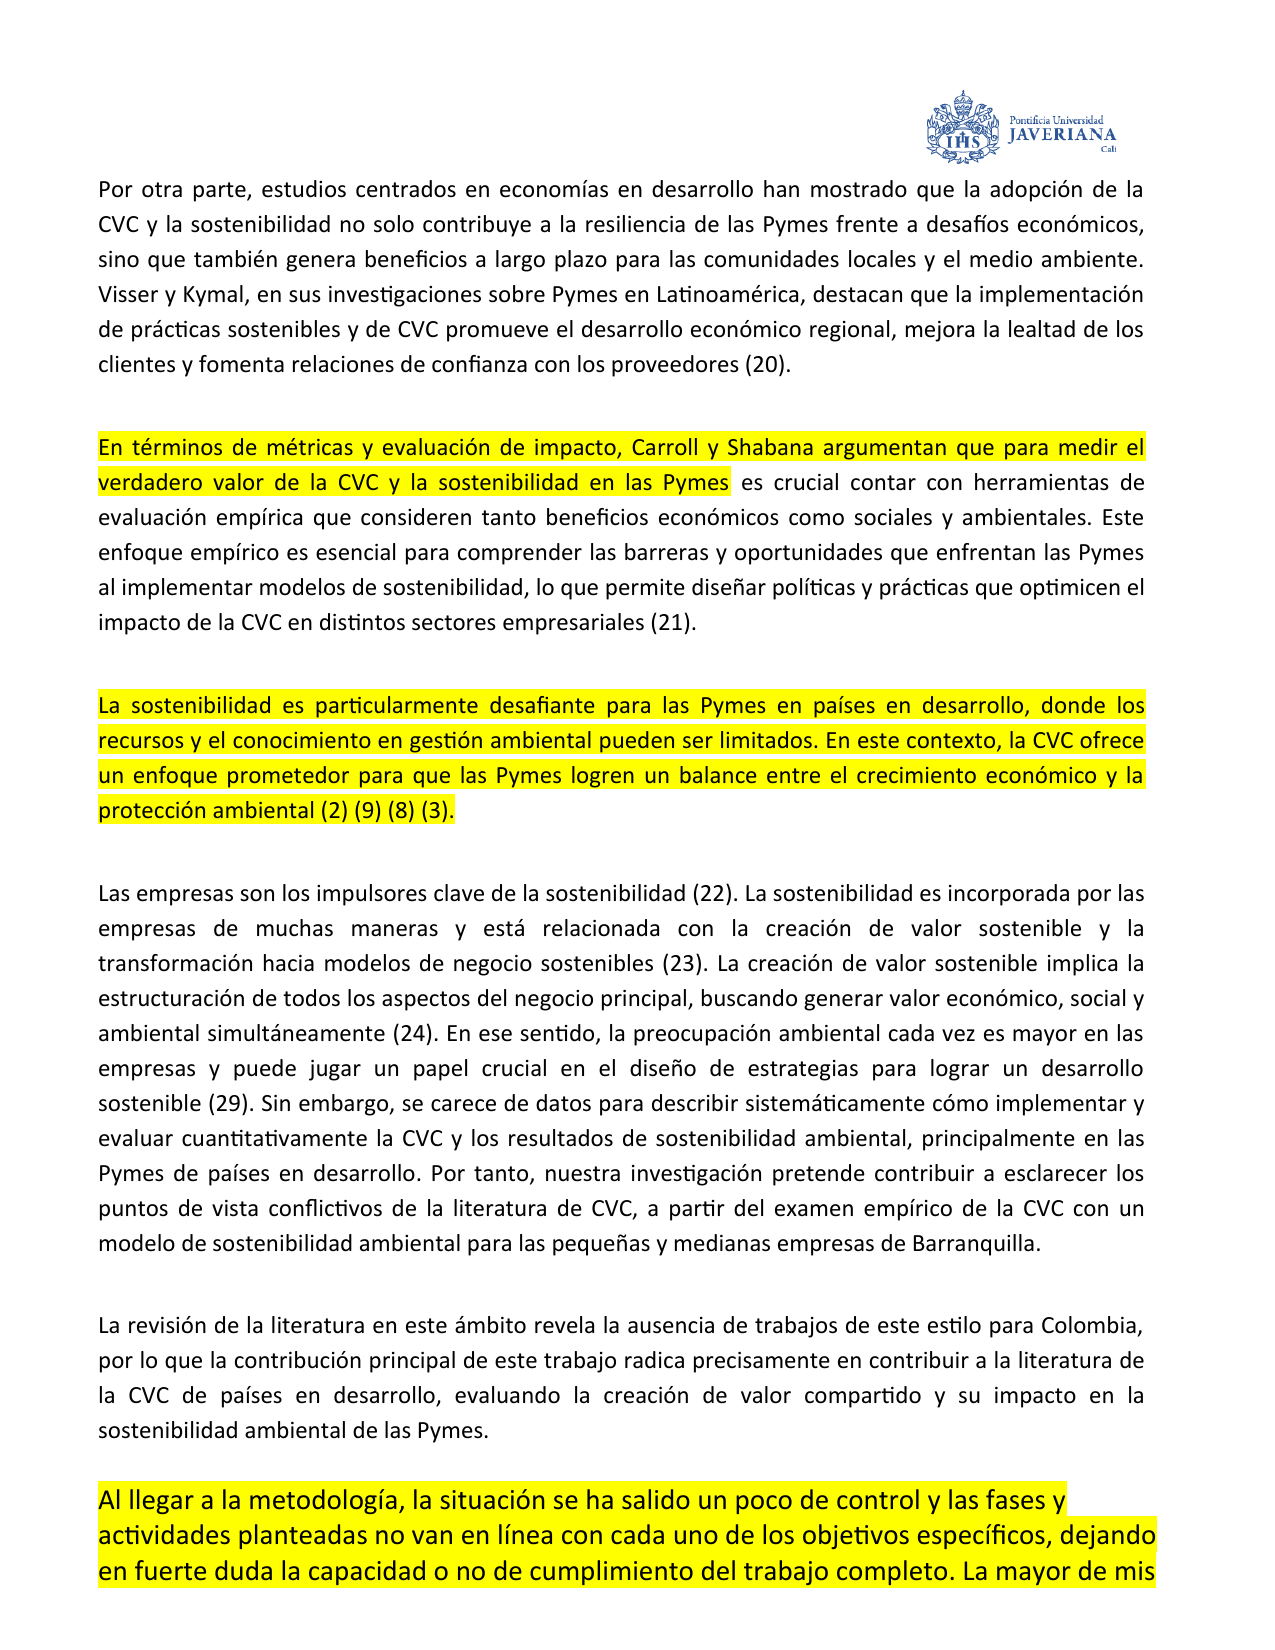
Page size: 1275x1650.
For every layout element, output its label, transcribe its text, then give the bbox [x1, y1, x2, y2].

text La revisión de la literatura en este ámbito revela la ausencia de trabajos de este estilo para Colombia, por lo que la contribución principal de este trabajo radica precisamente en contribuir a la literatura de la CVC de países en desarrollo, evaluando la creación de valor compartido y su impacto en la sostenibilidad ambiental de las Pymes. [98, 1309, 1146, 1445]
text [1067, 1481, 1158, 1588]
text Por otra parte, estudios centrados en economías en desarrollo han mostrado que la adopción de la CVC y la sostenibilidad no solo contribuye a la resiliencia de las Pymes frente a desafíos económicos, sino que también genera beneficios a largo plazo para las comunidades locales y el medio ambiente. Visser y Kymal, en sus investigaciones sobre Pymes en Latinoamérica, destacan que la implementación de prácticas sostenibles y de CVC promueve el desarrollo económico regional, mejora la lealtad de los clientes y fomenta relaciones de confianza con los proveedores (20). [98, 173, 1146, 378]
text La sostenibilidad es particularmente desafiante para las Pymes en países en desarrollo, donde los recursos y el conocimiento en gestión ambiental pueden ser limitados. En este contexto, la CVC ofrece un enfoque prometedor para que las Pymes logren un balance entre el crecimiento económico y la protección ambiental (2) (9) (8) (3). [98, 789, 1146, 824]
text En términos de métricas y evaluación de impacto, Carroll y Shabana argumentan que para medir el verdadero valor de la CVC y la sostenibilidad en las Pymes es crucial contar con herramientas de evaluación empírica que consideren tanto beneficios económicos como sociales y ambientales. Este enfoque empírico es esencial para comprender las barreras y oportunidades que enfrentan las Pymes al implementar modelos de sostenibilidad, lo que permite diseñar políticas y prácticas que optimicen el impacto de la CVC en distintos sectores empresariales (21). [98, 461, 1146, 636]
picture [917, 78, 1125, 173]
text Las empresas son los impulsores clave de la sostenibilidad (22). La sostenibilidad es incorporada por las empresas de muchas maneras y está relacionada con la creación de valor sostenible y la transformación hacia modelos de negocio sostenibles (23). La creación de valor sostenible implica la estructuración de todos los aspectos del negocio principal, buscando generar valor económico, social y ambiental simultáneamente (24). En ese sentido, la preocupación ambiental cada vez es mayor en las empresas y puede jugar un papel crucial en el diseño de estrategias para lograr un desarrollo sostenible (29). Sin embargo, se carece de datos para describir sistemáticamente cómo implementar y evaluar cuantitativamente la CVC y los resultados de sostenibilidad ambiental, principalmente en las Pymes de países en desarrollo. Por tanto, nuestra investigación pretende contribuir a esclarecer los puntos de vista conflictivos de la literatura de CVC, a partir del examen empírico de la CVC con un modelo de sostenibilidad ambiental para las pequeñas y medianas empresas de Barranquilla. [98, 877, 1146, 1257]
